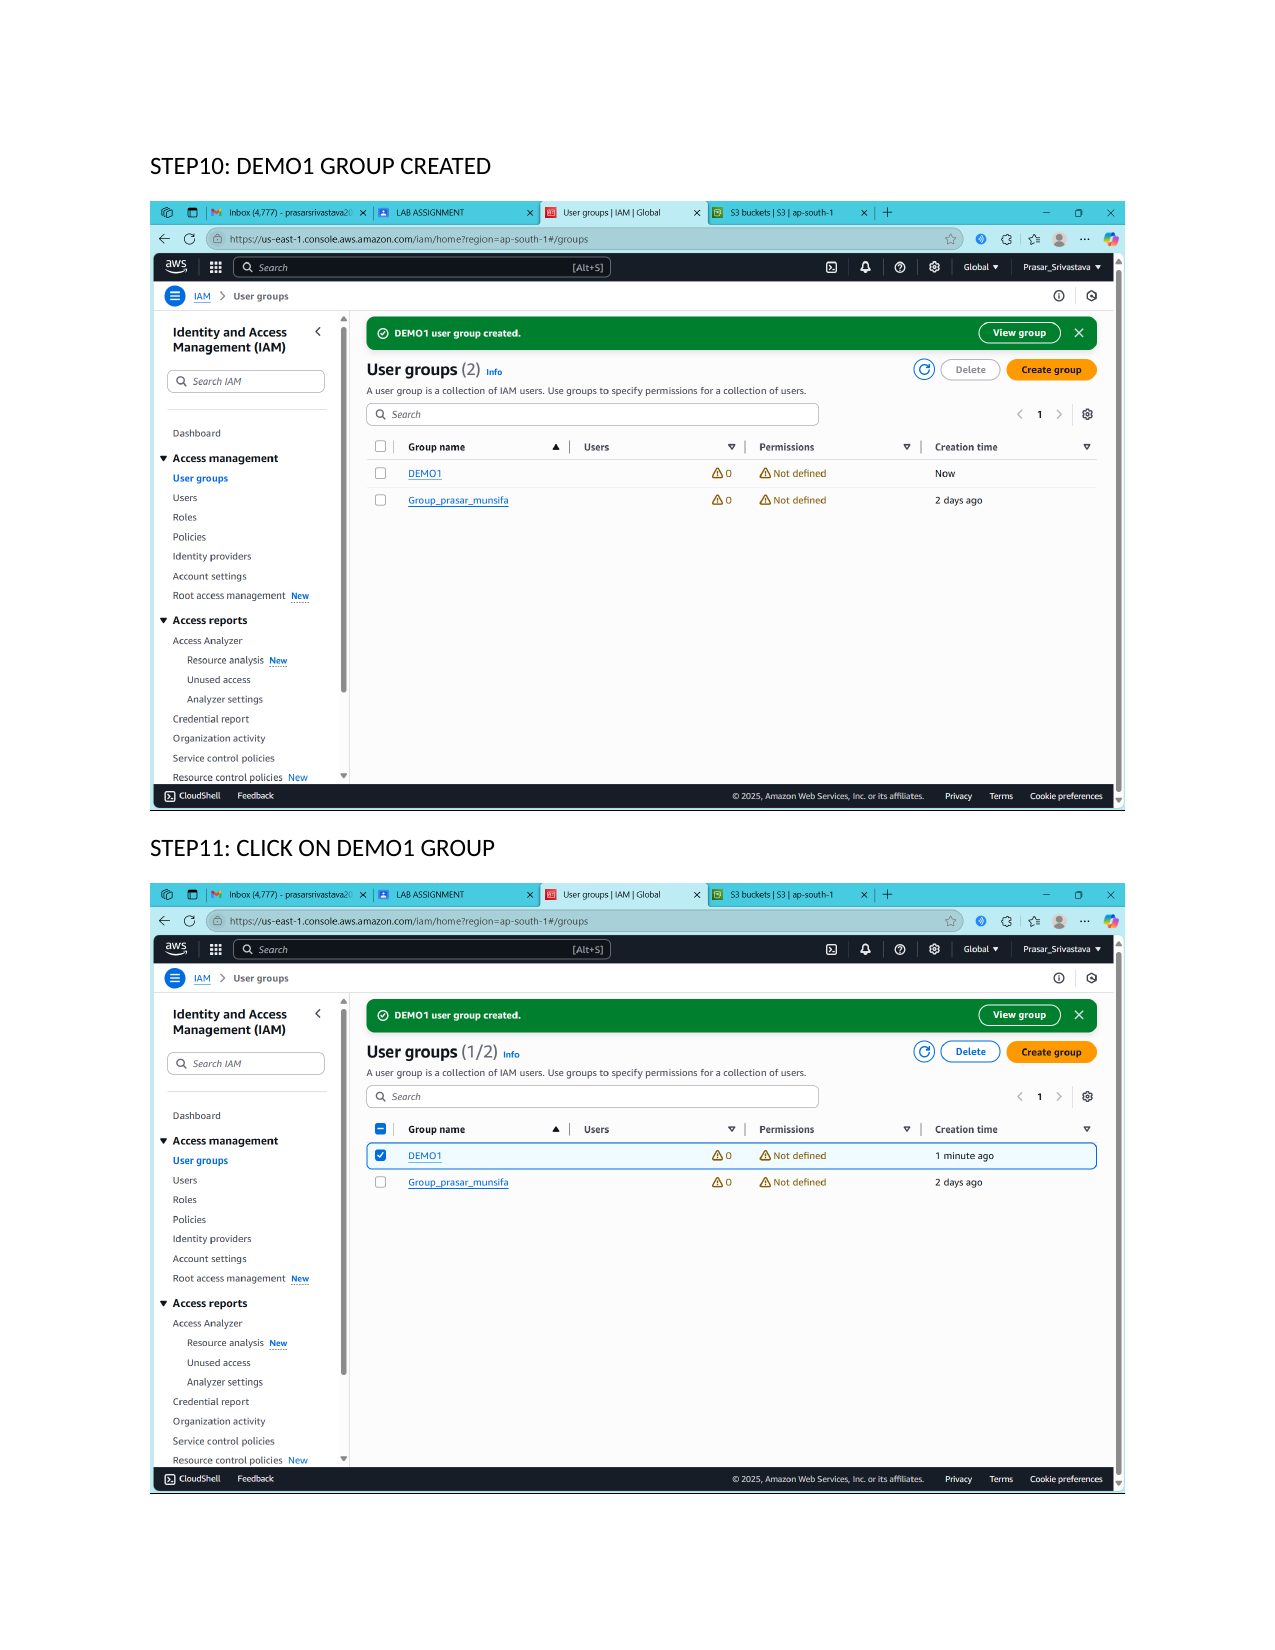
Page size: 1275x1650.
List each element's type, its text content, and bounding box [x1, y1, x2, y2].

text STEP11: CLICK ON DEMO1 GROUP [150, 832, 1125, 863]
text STEP10: DEMO1 GROUP CREATED [150, 150, 1125, 181]
picture [150, 201, 1125, 811]
picture [150, 883, 1125, 1494]
